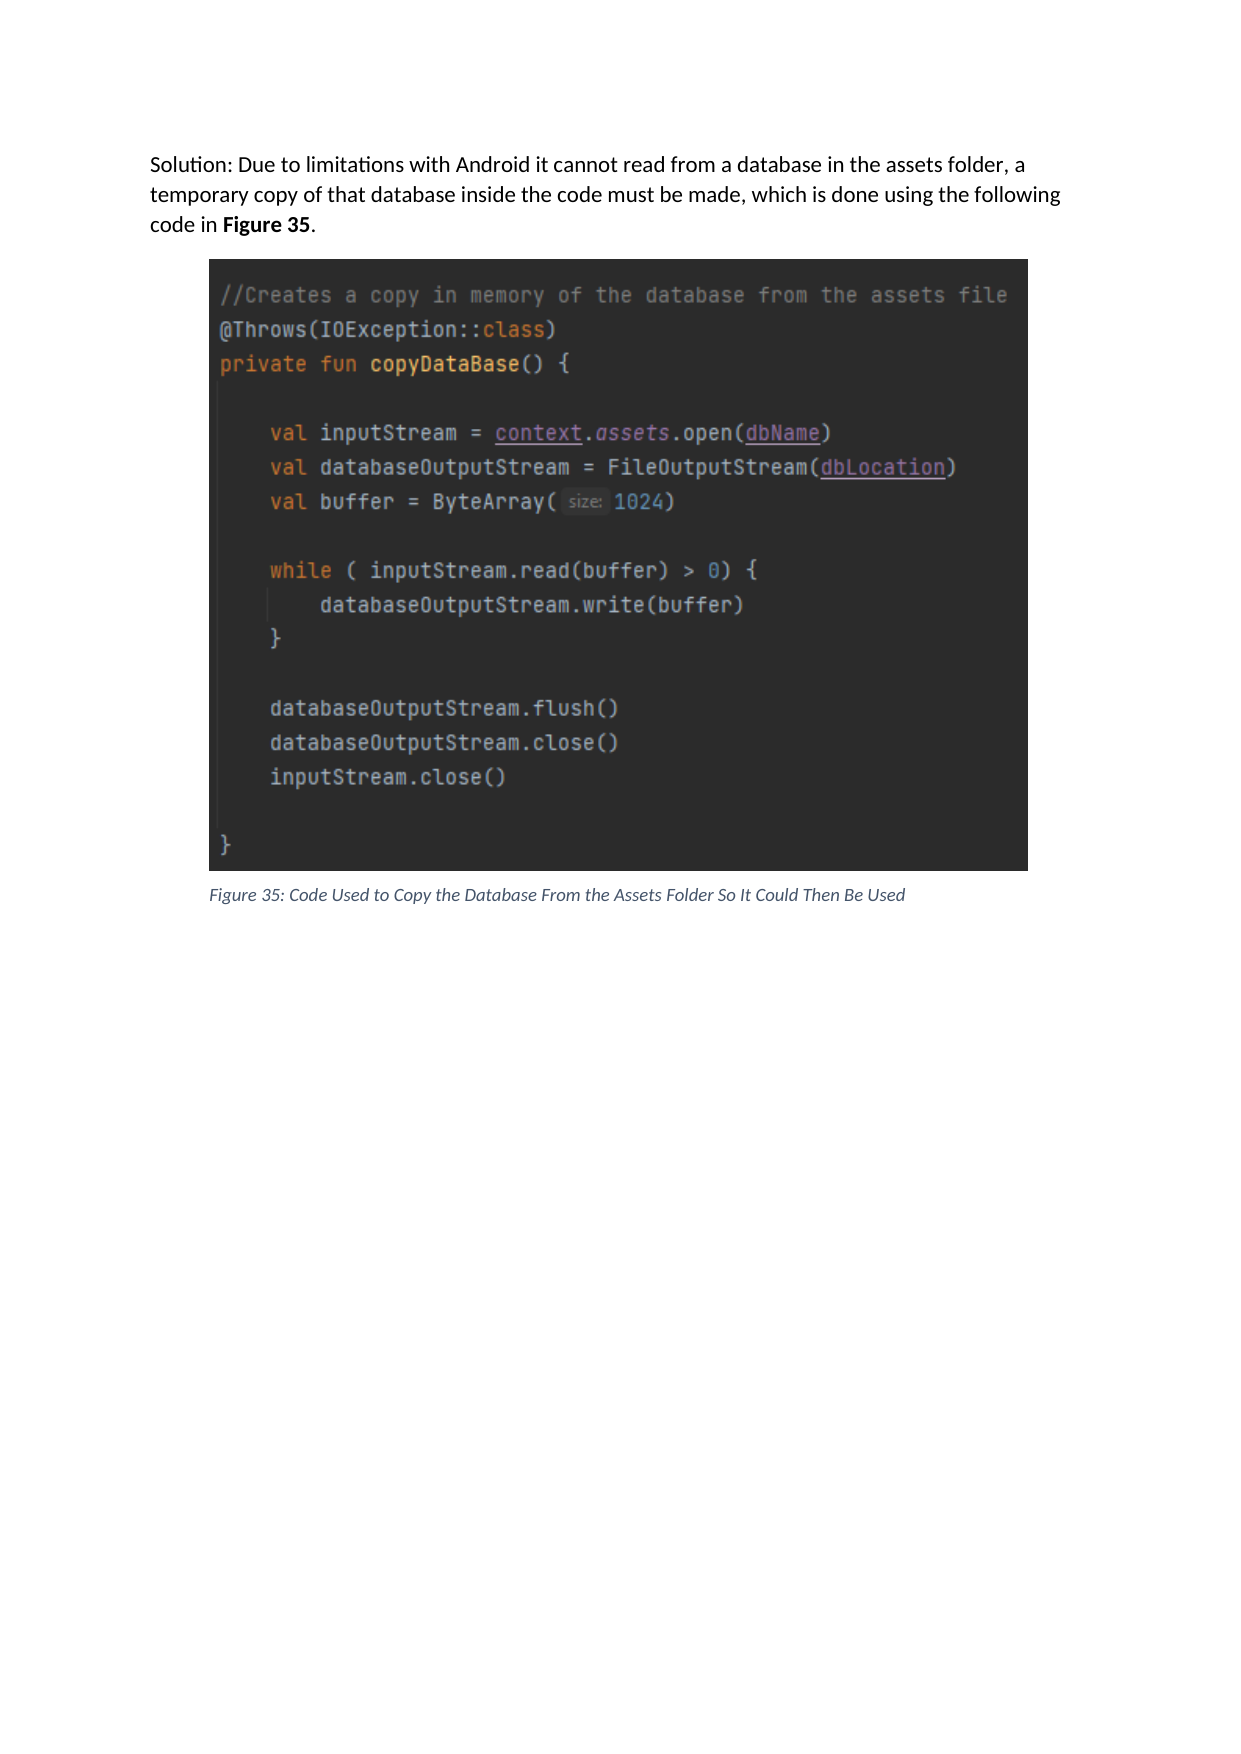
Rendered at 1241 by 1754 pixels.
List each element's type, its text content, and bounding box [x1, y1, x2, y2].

text Solution: Due to limitations with Android it cannot read from a database in the assets folder, a temporary copy of that database inside the code must be made, which is done using the following code in Figure 35. [150, 150, 1090, 238]
picture [209, 259, 1028, 871]
